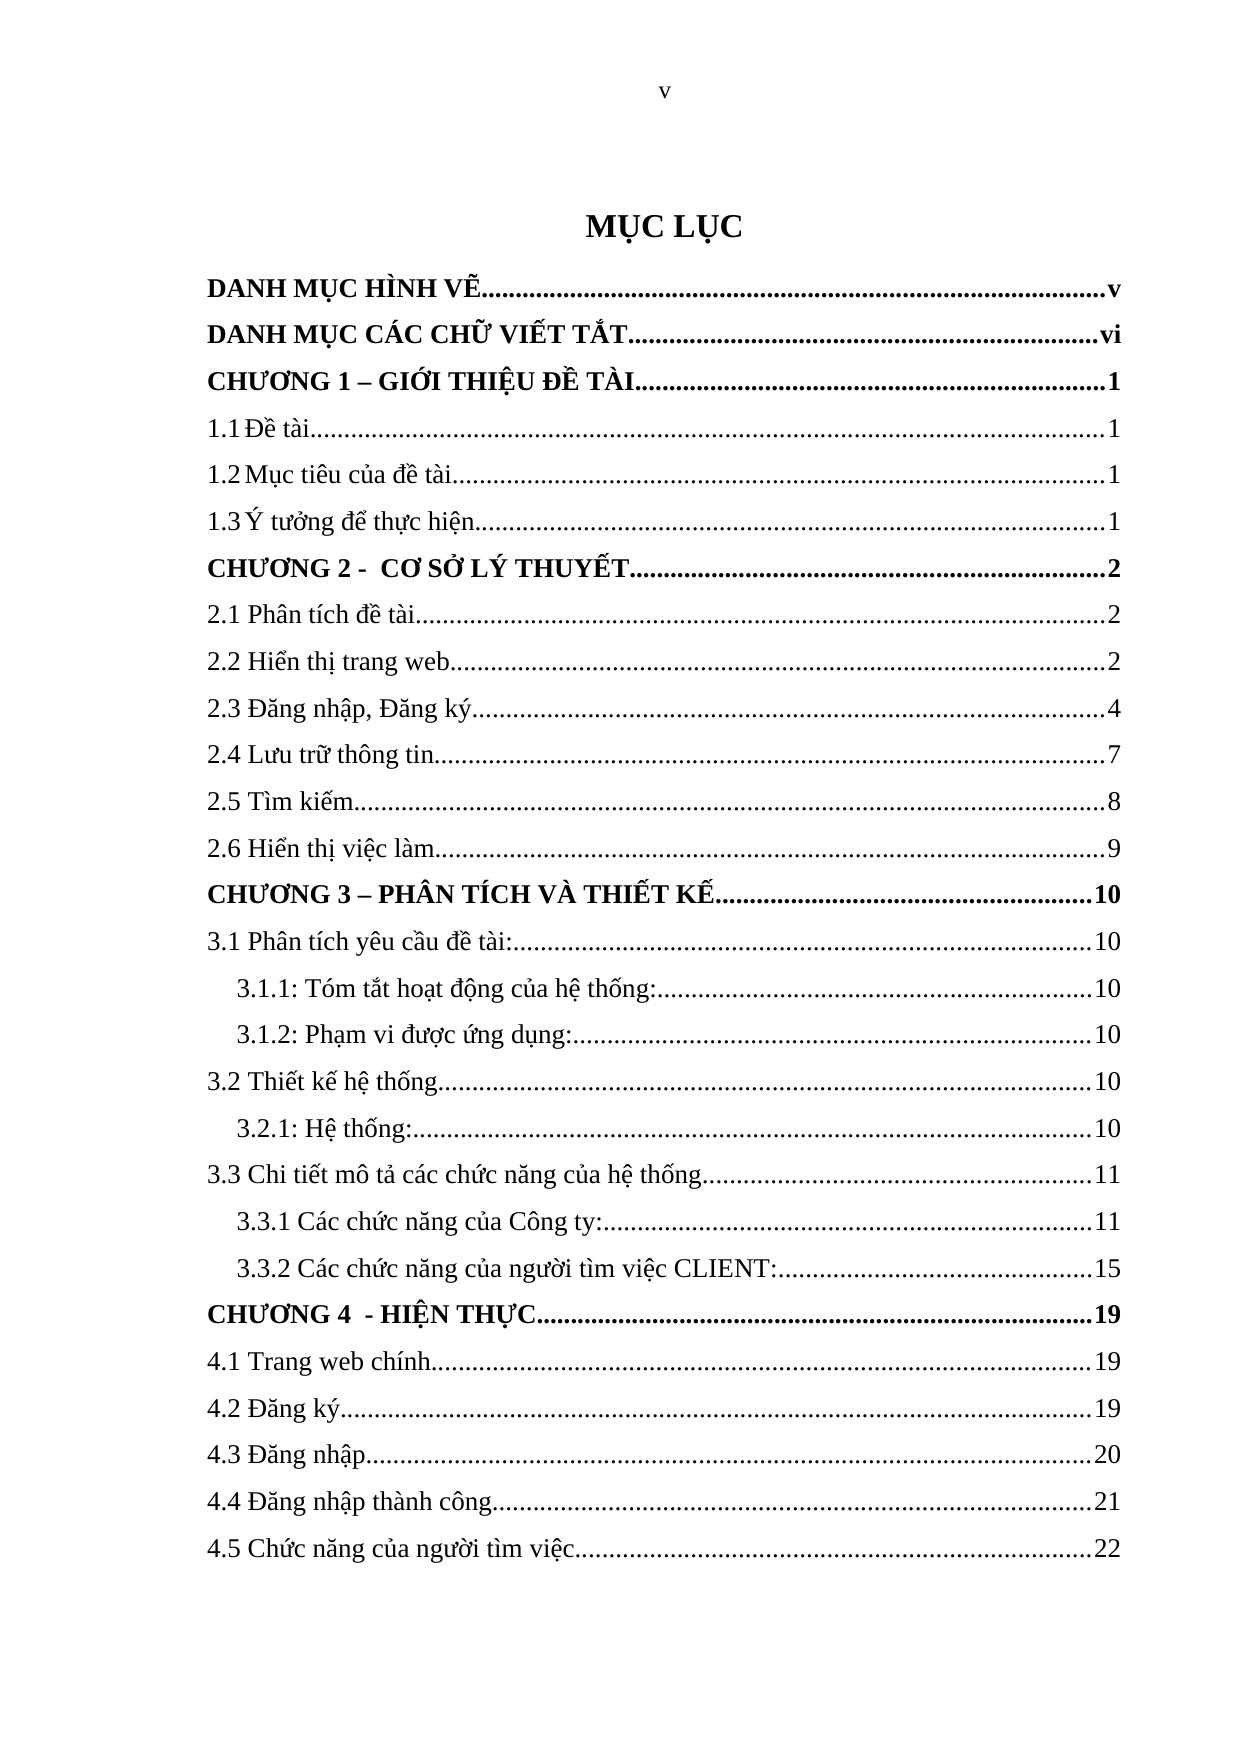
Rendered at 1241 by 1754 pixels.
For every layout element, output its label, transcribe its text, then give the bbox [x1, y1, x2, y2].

text 3.1 Phân tích yêu cầu đề tài: 10 [207, 925, 1122, 956]
text 3.3.1 Các chức năng của Công ty: 11 [236, 1205, 1122, 1236]
text CHƯƠNG 3 – PHÂN TÍCH VÀ THIẾT KẾ 10 [207, 878, 1122, 909]
text 4.2 Đăng ký 19 [207, 1392, 1122, 1423]
text DANH MỤC HÌNH VẼ v [207, 272, 1122, 303]
text CHƯƠNG 2 - CƠ SỞ LÝ THUYẾT 2 [207, 552, 1122, 583]
text 3.2 Thiết kế hệ thống 10 [207, 1065, 1122, 1096]
text 2.5 Tìm kiếm 8 [207, 785, 1122, 816]
text 3.1.1: Tóm tắt hoạt động của hệ thống: 10 [236, 972, 1122, 1003]
text 3.3.2 Các chức năng của người tìm việc CLIENT: 15 [236, 1252, 1122, 1283]
text 2.6 Hiển thị việc làm 9 [207, 832, 1122, 863]
text 4.3 Đăng nhập 20 [207, 1438, 1122, 1469]
text 3.2.1: Hệ thống: 10 [236, 1112, 1122, 1143]
text 2.1 Phân tích đề tài 2 [207, 598, 1122, 629]
text 1.1 Đề tài 1 [207, 412, 1122, 443]
text MỤC LỤC [207, 207, 1122, 245]
text 4.1 Trang web chính 19 [207, 1345, 1122, 1376]
text 2.3 Đăng nhập, Đăng ký 4 [207, 692, 1122, 723]
text 4.5 Chức năng của người tìm việc 22 [207, 1532, 1122, 1563]
text 1.3 Ý tưởng để thực hiện 1 [207, 505, 1122, 536]
text DANH MỤC CÁC CHỮ VIẾT TẮT vi [207, 318, 1122, 349]
text 2.4 Lưu trữ thông tin 7 [207, 738, 1122, 769]
text CHƯƠNG 1 – GIỚI THIỆU ĐỀ TÀI 1 [207, 365, 1122, 396]
text 1.2 Mục tiêu của đề tài 1 [207, 458, 1122, 489]
text 3.1.2: Phạm vi được ứng dụng: 10 [236, 1018, 1122, 1049]
text CHƯƠNG 4 - HIỆN THỰC 19 [207, 1298, 1122, 1329]
text 2.2 Hiển thị trang web 2 [207, 645, 1122, 676]
text 3.3 Chi tiết mô tả các chức năng của hệ thống 11 [207, 1158, 1122, 1189]
text 4.4 Đăng nhập thành công 21 [207, 1485, 1122, 1516]
